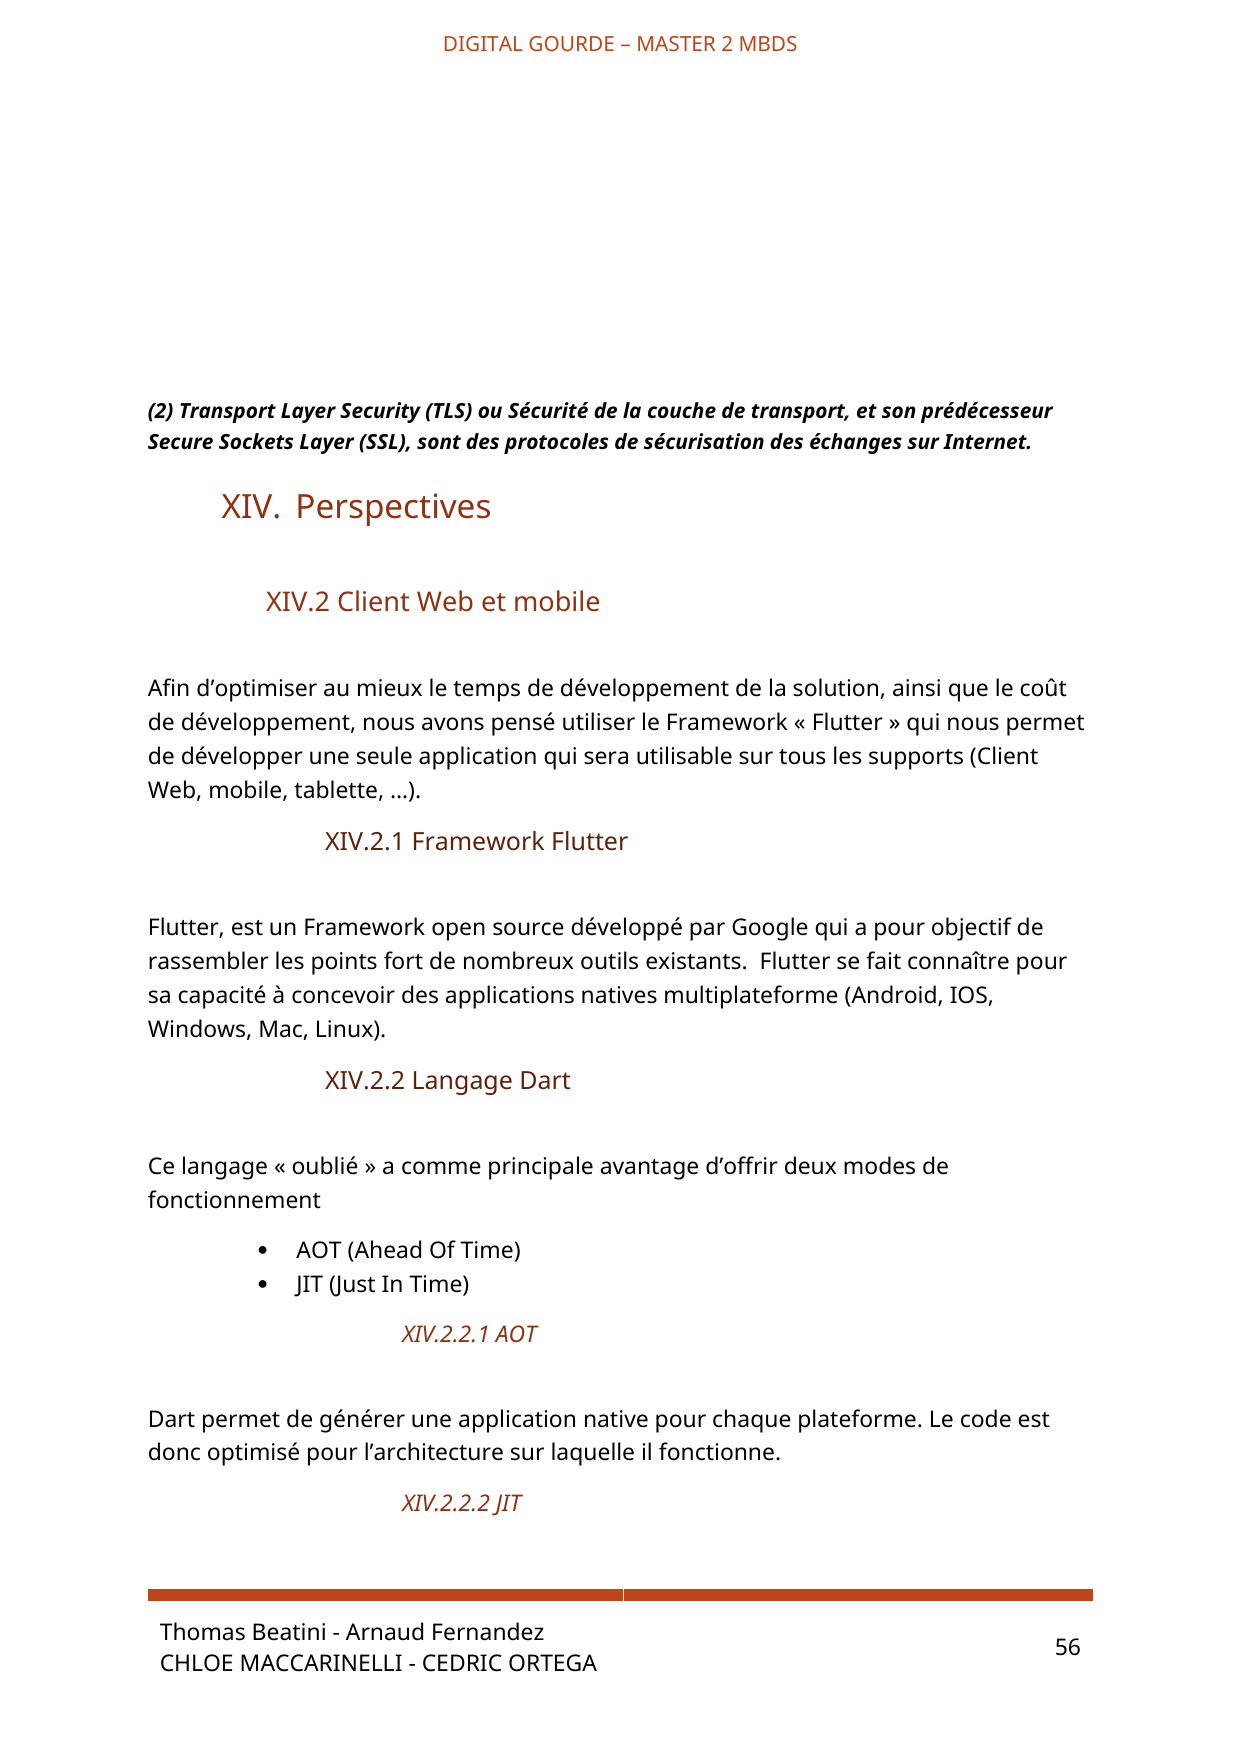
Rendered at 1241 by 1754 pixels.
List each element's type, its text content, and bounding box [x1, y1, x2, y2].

subtitle XIV.2 Client Web et mobile [266, 582, 1093, 619]
text Afin d’optimiser au mieux le temps de développement de la solution, ainsi que le coût de développement, nous avons pensé utiliser le Framework « Flutter » qui nous permet de développer une seule application qui sera utilisable sur tous les supports (Client Web, mobile, tablette, …). [148, 672, 1093, 805]
subtitle XIV.2.2 Langage Dart [325, 1063, 1093, 1097]
text Flutter, est un Framework open source développé par Google qui a pour objectif de rassembler les points fort de nombreux outils existants. Flutter se fait connaître pour sa capacité à concevoir des applications natives multiplateforme (Android, IOS, Windows, Mac, Linux). [148, 911, 1093, 1044]
text Ce langage « oublié » a comme principale avantage d’offrir deux modes de fonctionnement [148, 1150, 1093, 1215]
subtitle XIV.2.2.1 AOT [402, 1318, 1093, 1350]
list JIT (Just In Time) [259, 1268, 1093, 1299]
list AOT (Ahead Of Time) [259, 1234, 1093, 1266]
text (2) Transport Layer Security (TLS) ou Sécurité de la couche de transport, et son prédécesseur Secure Sockets Layer (SSL), sont des protocoles de sécurisation des échanges sur Internet. [148, 397, 1093, 456]
subtitle Perspectives [221, 483, 1093, 528]
subtitle XIV.2.2.2 JIT [402, 1487, 1093, 1518]
subtitle XIV.2.1 Framework Flutter [325, 824, 1093, 858]
text Dart permet de générer une application native pour chaque plateforme. Le code est donc optimisé pour l’architecture sur laquelle il fonctionne. [148, 1403, 1093, 1468]
